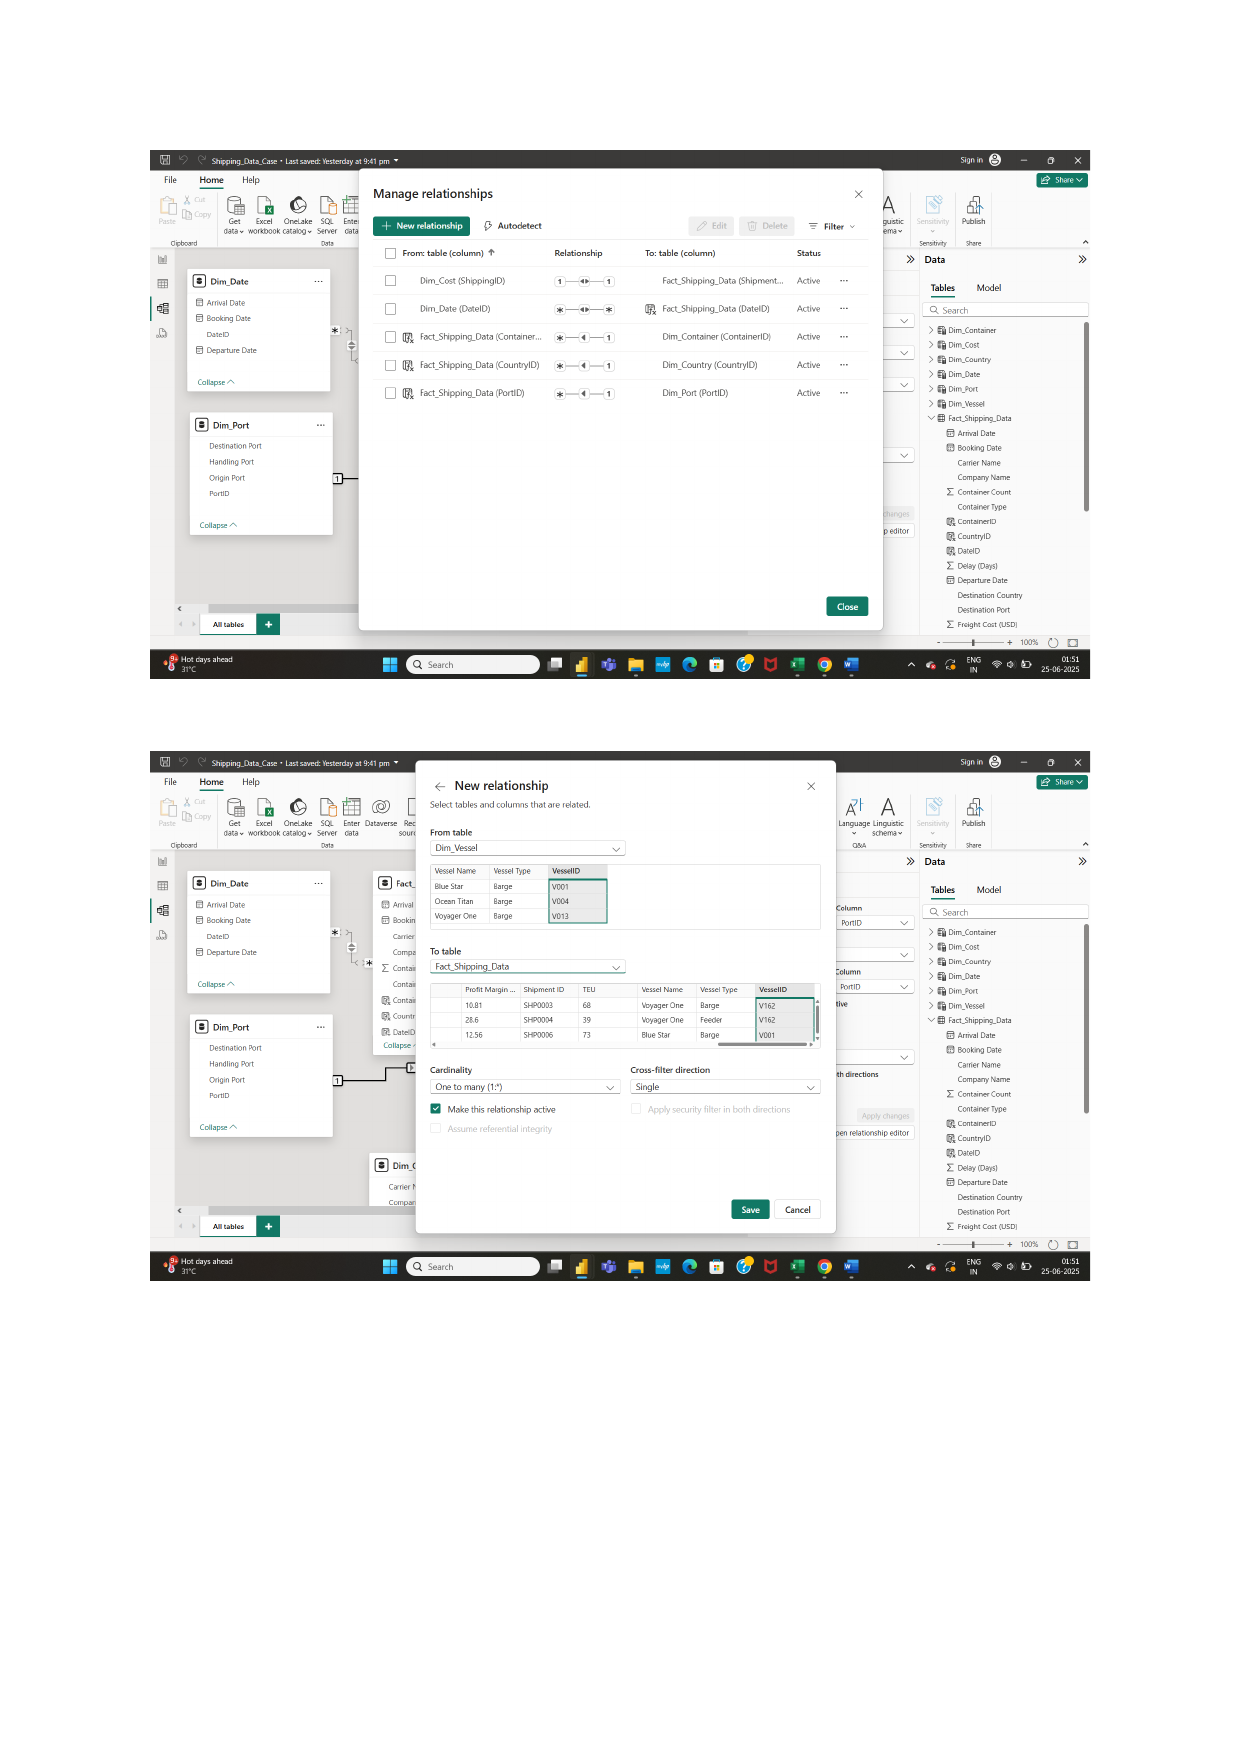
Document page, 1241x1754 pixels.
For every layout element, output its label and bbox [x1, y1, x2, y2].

picture [150, 150, 1091, 679]
picture [150, 751, 1091, 1281]
